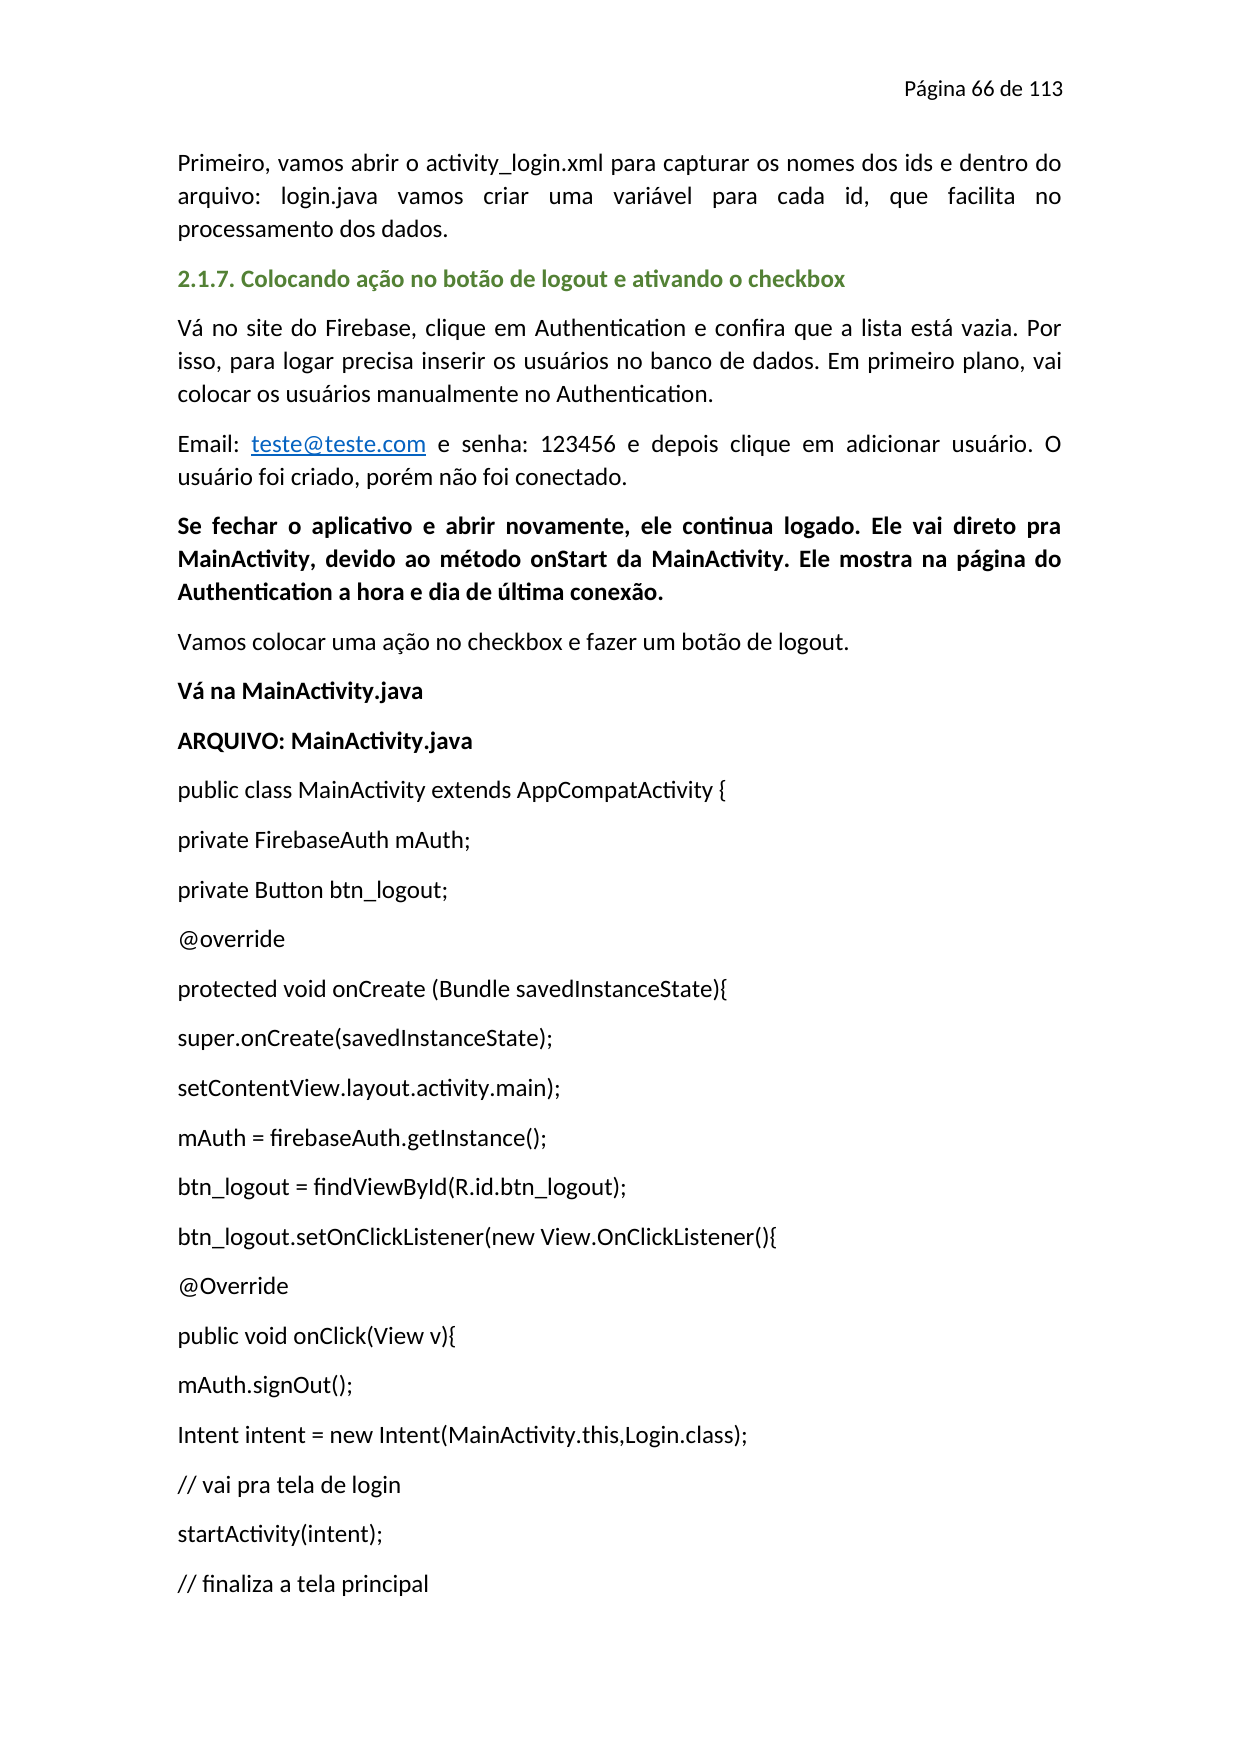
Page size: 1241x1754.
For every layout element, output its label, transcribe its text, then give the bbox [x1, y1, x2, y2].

text @override [177, 923, 1063, 954]
text btn_logout = findViewById(R.id.btn_logout); [177, 1171, 1063, 1202]
text Primeiro, vamos abrir o activity_login.xml para capturar os nomes dos ids e dentro do arquivo: login.java vamos criar uma variável para cada id, que facilita no processamento dos dados. [177, 148, 1063, 244]
text setContentView.layout.activity.main); [177, 1072, 1063, 1103]
text Vá na MainActivity.java [177, 676, 1063, 706]
text Vá no site do Firebase, clique em Authentication e confira que a lista está vazia. Por isso, para logar precisa inserir os usuários no banco de dados. Em primeiro plano, vai colocar os usuários manualmente no Authentication. [177, 313, 1063, 409]
text Vamos colocar uma ação no checkbox e fazer um botão de logout. [177, 626, 1063, 656]
text // finaliza a tela principal [177, 1568, 1063, 1598]
text mAuth.signOut(); [177, 1370, 1063, 1400]
text startActivity(intent); [177, 1518, 1063, 1549]
text ARQUIVO: MainActivity.java [177, 725, 1063, 756]
text public void onClick(View v){ [177, 1320, 1063, 1351]
text public class MainActivity extends AppCompatActivity { [177, 775, 1063, 805]
text 2.1.7. Colocando ação no botão de logout e ativando o checkbox [177, 263, 1063, 293]
text btn_logout.setOnClickListener(new View.OnClickListener(){ [177, 1221, 1063, 1251]
text private FirebaseAuth mAuth; [177, 824, 1063, 855]
text Email: teste@teste.com e senha: 123456 e depois clique em adicionar usuário. O usuário foi criado, porém não foi conectado. [177, 428, 1063, 491]
text @Override [177, 1271, 1063, 1301]
text Se fechar o aplicativo e abrir novamente, ele continua logado. Ele vai direto pra MainActivity, devido ao método onStart da MainActivity. Ele mostra na página do Authentication a hora e dia de última conexão. [177, 511, 1063, 607]
text private Button btn_logout; [177, 874, 1063, 904]
text // vai pra tela de login [177, 1469, 1063, 1499]
text Intent intent = new Intent(MainActivity.this,Login.class); [177, 1419, 1063, 1450]
text protected void onCreate (Bundle savedInstanceState){ [177, 973, 1063, 1003]
text super.onCreate(savedInstanceState); [177, 1023, 1063, 1053]
text mAuth = firebaseAuth.getInstance(); [177, 1122, 1063, 1152]
